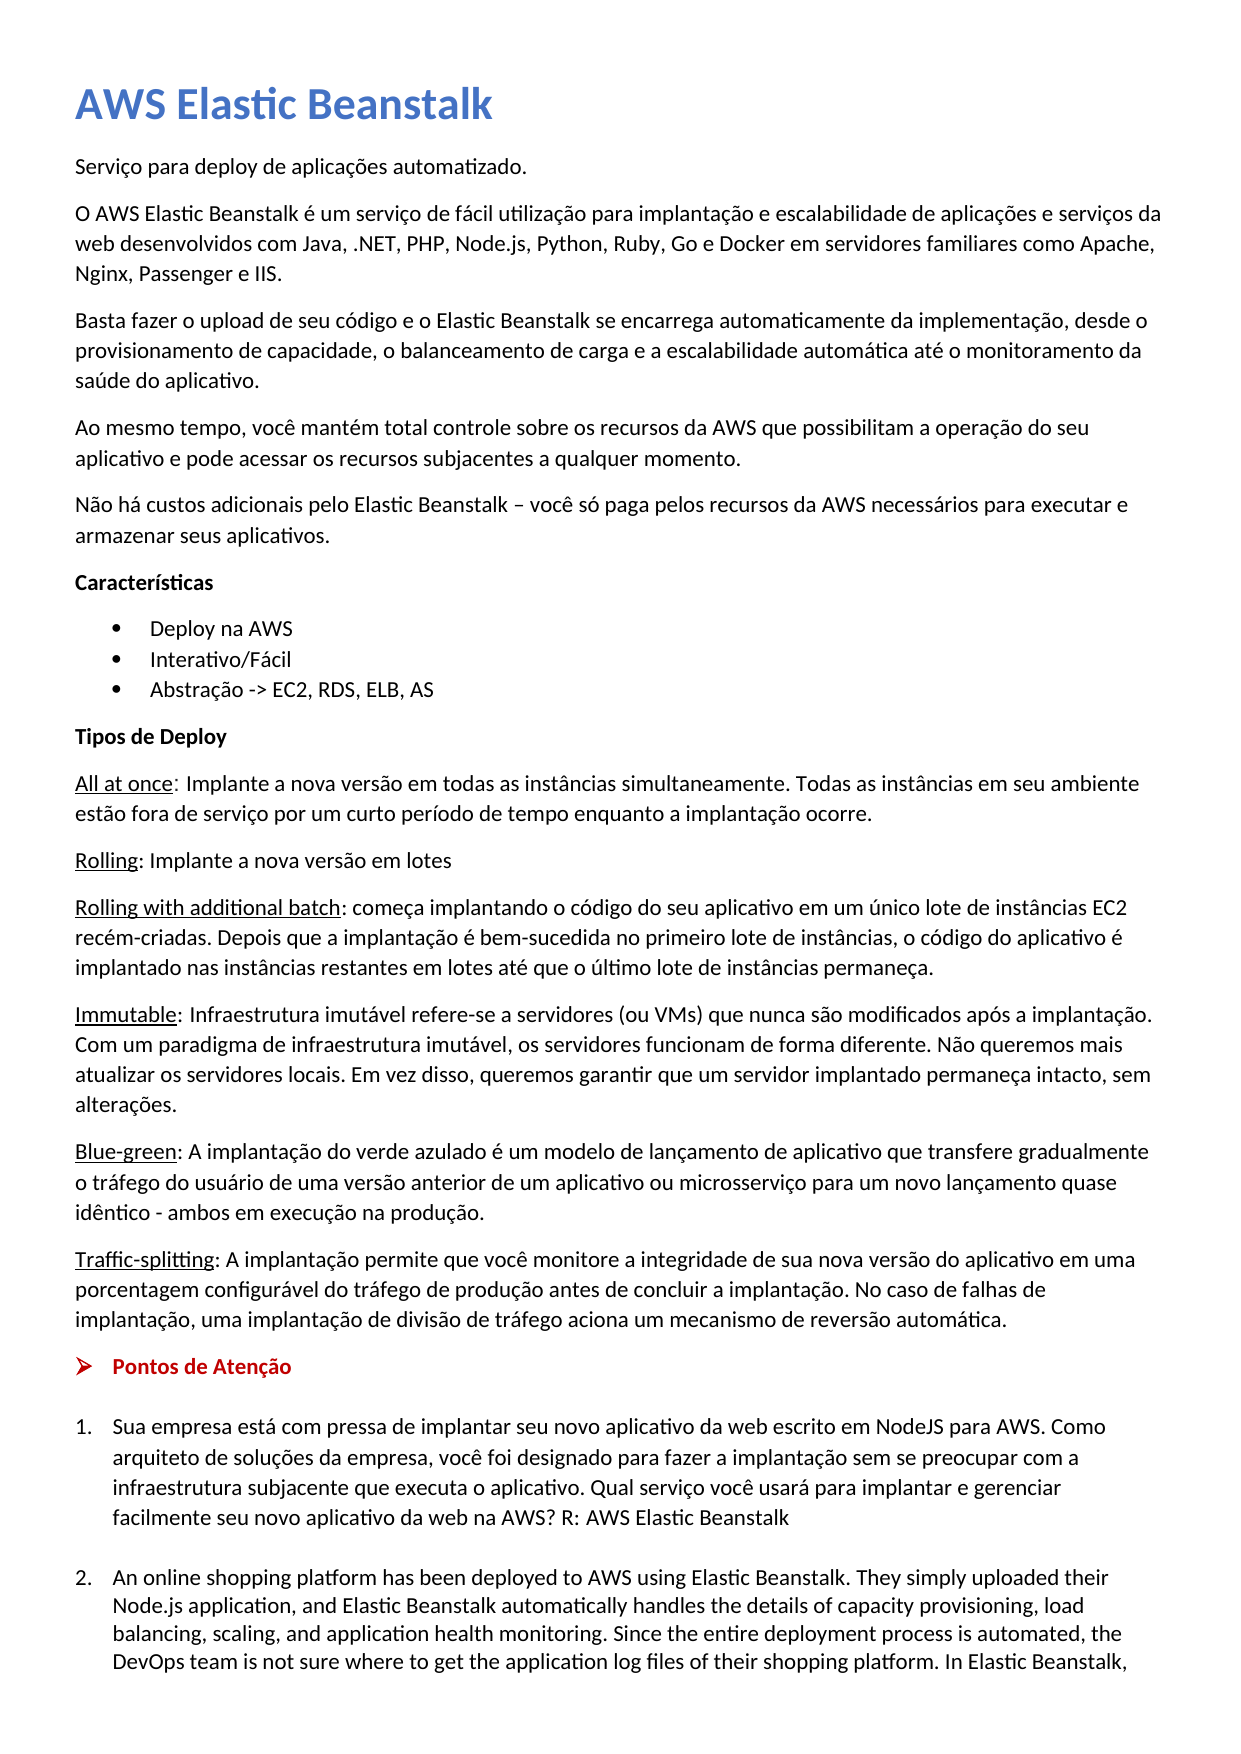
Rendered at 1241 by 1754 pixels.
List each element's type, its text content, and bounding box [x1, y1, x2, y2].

text Características [75, 568, 1165, 596]
text Blue-green: A implantação do verde azulado é um modelo de lançamento de aplicativo que transfere gradualmente o tráfego do usuário de uma versão anterior de um aplicativo ou microsserviço para um novo lançamento quase idêntico - ambos em execução na produção. [75, 1137, 1165, 1226]
text AWS Elastic Beanstalk [75, 75, 1165, 131]
text O AWS Elastic Beanstalk é um serviço de fácil utilização para implantação e escalabilidade de aplicações e serviços da web desenvolvidos com Java, .NET, PHP, Node.js, Python, Ruby, Go e Docker em servidores familiares como Apache, Nginx, Passenger e IIS. [75, 199, 1165, 287]
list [75, 1563, 1165, 1676]
text Tipos de Deploy [75, 722, 1165, 750]
text Immutable: Infraestrutura imutável refere-se a servidores (ou VMs) que nunca são modificados após a implantação. Com um paradigma de infraestrutura imutável, os servidores funcionam de forma diferente. Não queremos mais atualizar os servidores locais. Em vez disso, queremos garantir que um servidor implantado permaneça intacto, sem alterações. [75, 1000, 1165, 1118]
text Rolling with additional batch: começa implantando o código do seu aplicativo em um único lote de instâncias EC2 recém-criadas. Depois que a implantação é bem-sucedida no primeiro lote de instâncias, o código do aplicativo é implantado nas instâncias restantes em lotes até que o último lote de instâncias permaneça. [75, 893, 1165, 981]
list Pontos de Atenção [75, 1352, 1165, 1380]
text Ao mesmo tempo, você mantém total controle sobre os recursos da AWS que possibilitam a operação do seu aplicativo e pode acessar os recursos subjacentes a qualquer momento. [75, 413, 1165, 472]
text All at once: Implante a nova versão em todas as instâncias simultaneamente. Todas as instâncias em seu ambiente estão fora de serviço por um curto período de tempo enquanto a implantação ocorre. [75, 769, 1165, 827]
text Rolling: Implante a nova versão em lotes [75, 846, 1165, 874]
text Não há custos adicionais pelo Elastic Beanstalk – você só paga pelos recursos da AWS necessários para executar e armazenar seus aplicativos. [75, 491, 1165, 549]
list Deploy na AWS [112, 614, 1165, 642]
text Traffic-splitting: A implantação permite que você monitore a integridade de sua nova versão do aplicativo em uma porcentagem configurável do tráfego de produção antes de concluir a implantação. No caso de falhas de implantação, uma implantação de divisão de tráfego aciona um mecanismo de reversão automática. [75, 1245, 1165, 1333]
list Sua empresa está com pressa de implantar seu novo aplicativo da web escrito em NodeJS para AWS. Como arquiteto de soluções da empresa, você foi designado para fazer a implantação sem se preocupar com a infraestrutura subjacente que executa o aplicativo. Qual serviço você usará para implantar e gerenciar facilmente seu novo aplicativo da web na AWS? R: ​AWS Elastic Beanstalk [75, 1412, 1165, 1531]
list Interativo/Fácil [112, 645, 1165, 673]
text Basta fazer o upload de seu código e o Elastic Beanstalk se encarrega automaticamente da implementação, desde o provisionamento de capacidade, o balanceamento de carga e a escalabilidade automática até o monitoramento da saúde do aplicativo. [75, 306, 1165, 394]
text Serviço para deploy de aplicações automatizado. [75, 152, 1165, 180]
list Abstração -> EC2, RDS, ELB, AS [112, 675, 1165, 703]
